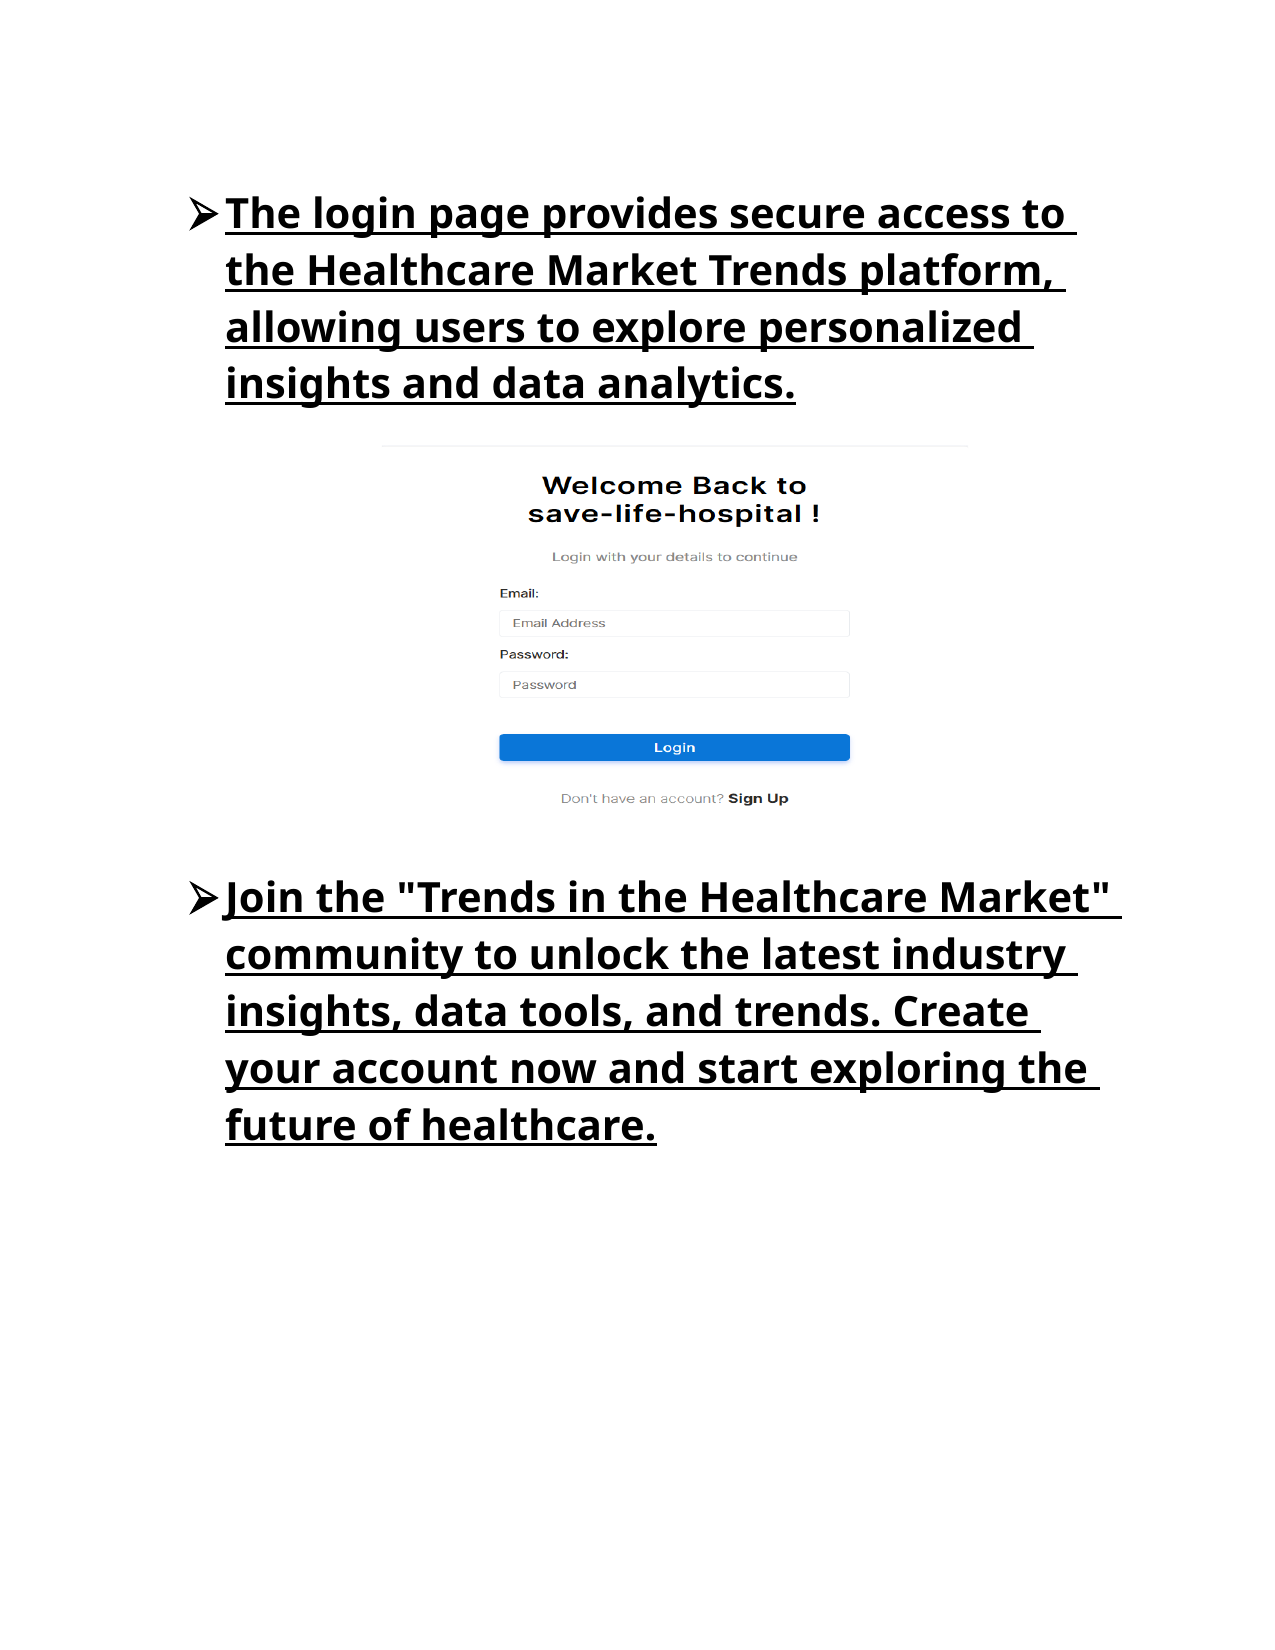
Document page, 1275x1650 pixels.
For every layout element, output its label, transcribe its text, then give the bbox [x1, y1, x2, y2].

list Join the "Trends in the Healthcare Market" community to unlock the latest industry insights, data tools, and trends. Create your account now and start exploring the future of healthcare. [187, 868, 1125, 1152]
list The login page provides secure access to the Healthcare Market Trends platform, allowing users to explore personalized insights and data analytics. [187, 184, 1125, 411]
picture [381, 445, 969, 835]
